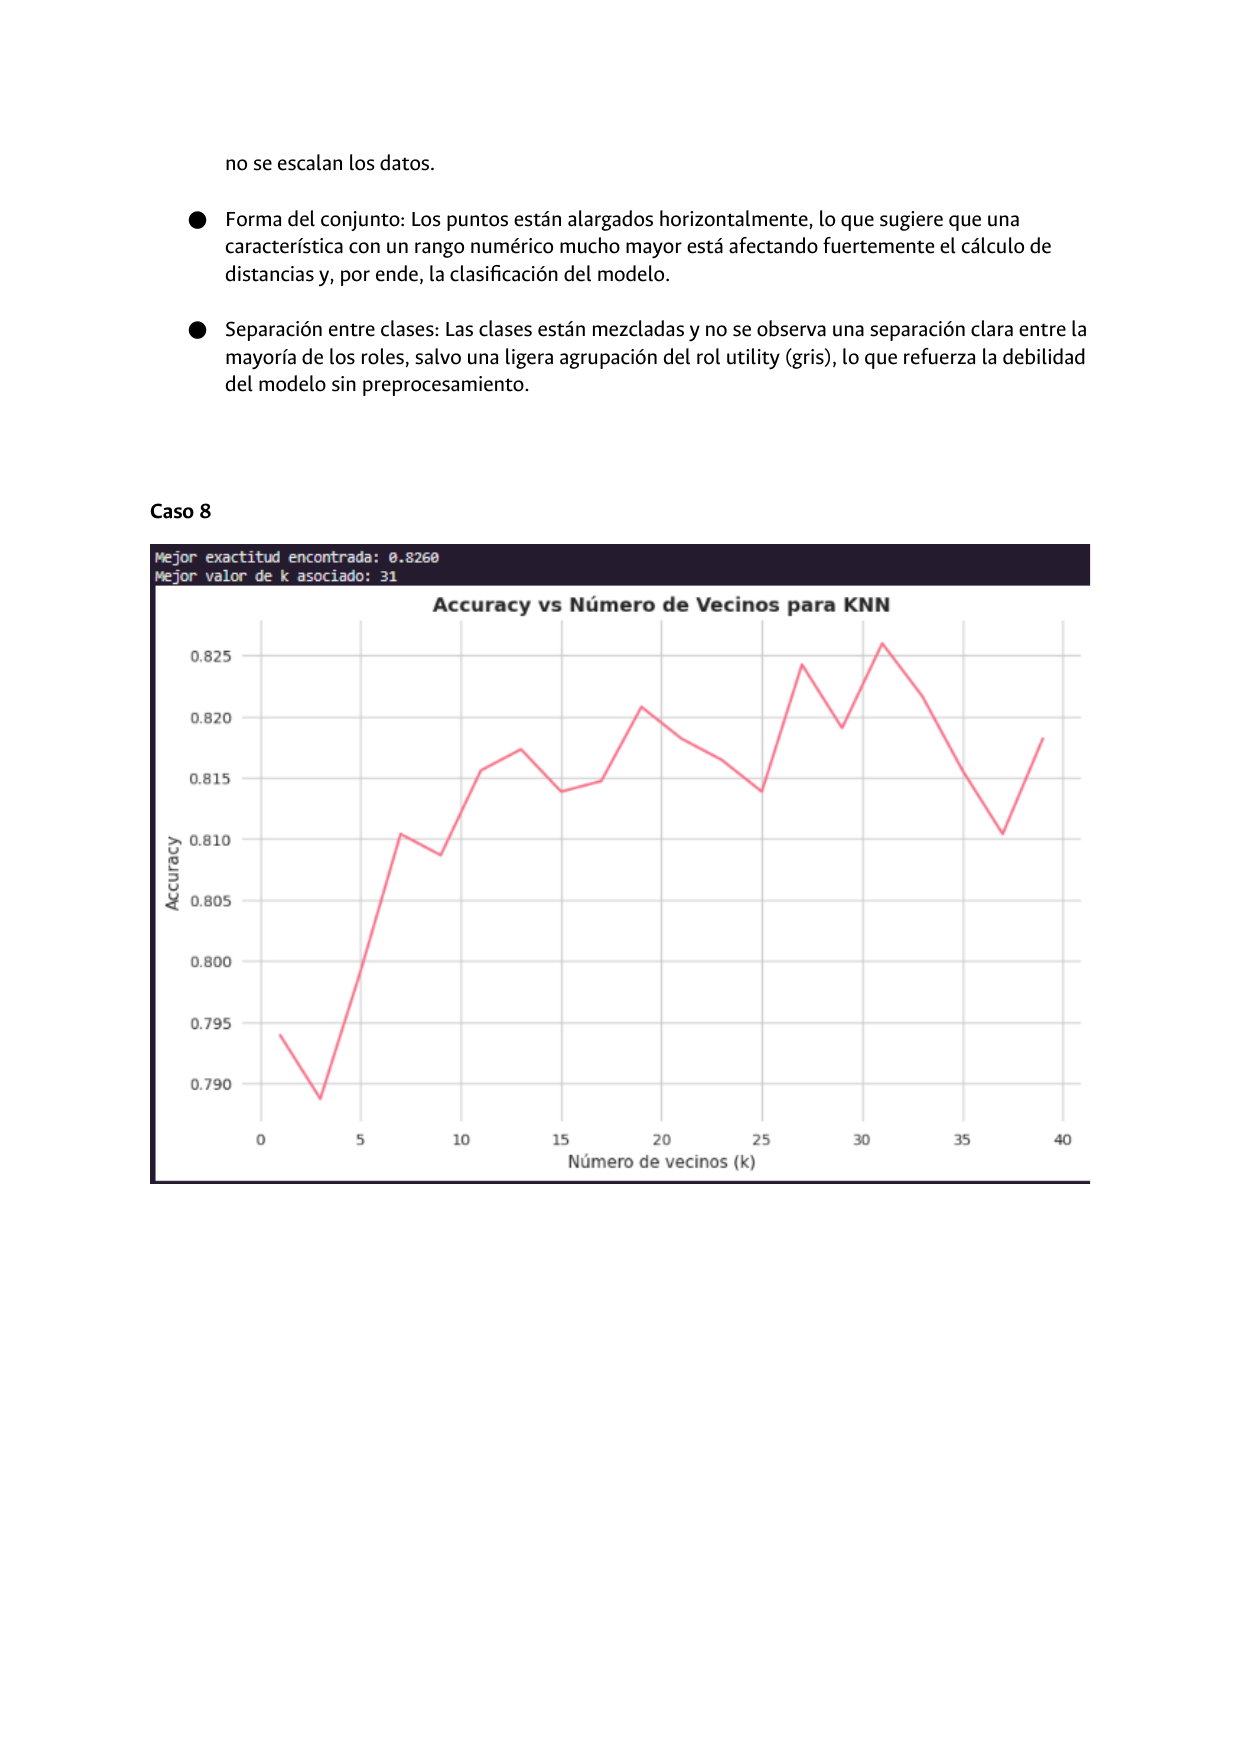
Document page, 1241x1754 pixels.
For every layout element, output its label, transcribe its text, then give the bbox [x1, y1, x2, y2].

picture [150, 544, 1091, 1184]
list Forma del conjunto: Los puntos están alargados horizontalmente, lo que sugiere que una característica con un rango numérico mucho mayor está afectando fuertemente el cálculo de distancias y, por ende, la clasificación del modelo. [187, 206, 1090, 316]
list Separación entre clases: Las clases están mezcladas y no se observa una separación clara entre la mayoría de los roles, salvo una ligera agrupación del rol utility (gris), lo que refuerza la debilidad del modelo sin preprocesamiento. [187, 316, 1090, 427]
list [187, 150, 1090, 206]
text Caso 8 [150, 498, 1090, 525]
